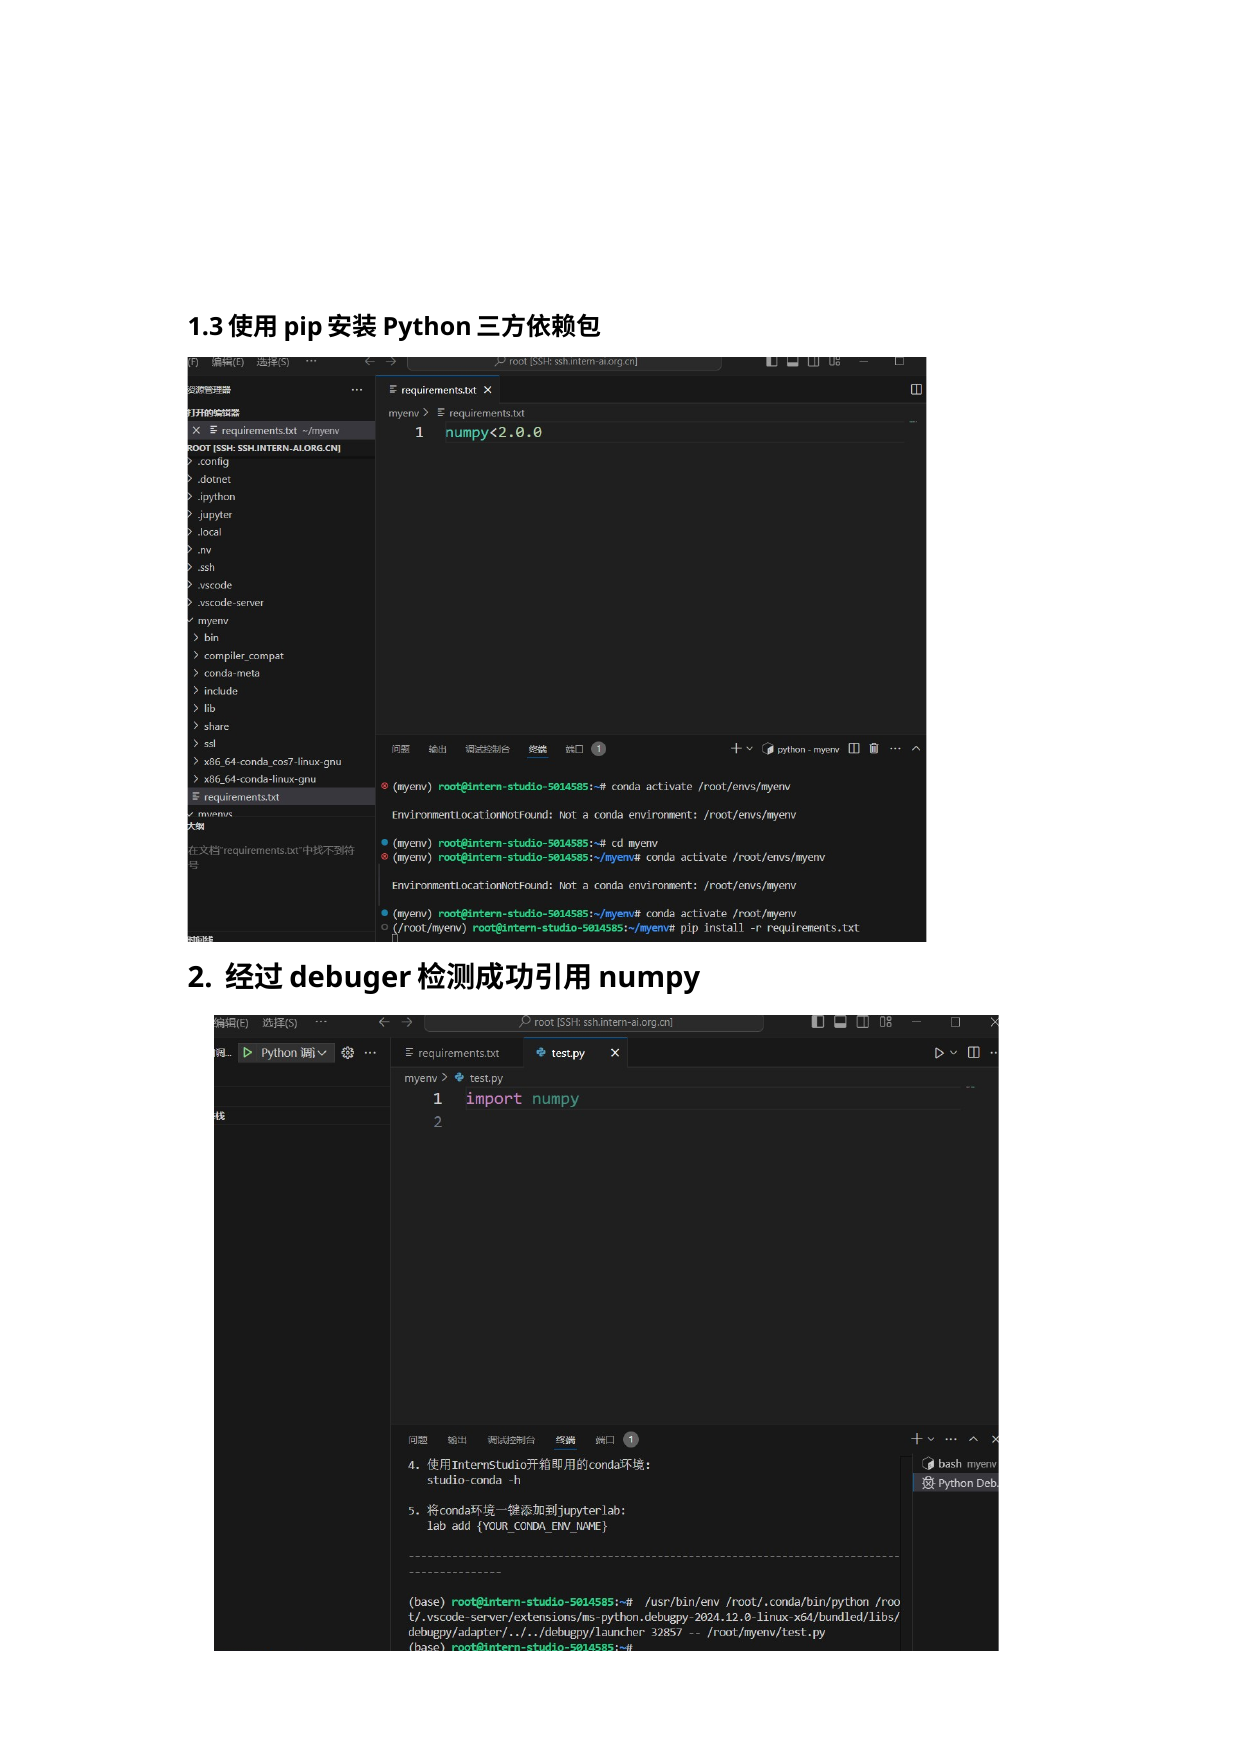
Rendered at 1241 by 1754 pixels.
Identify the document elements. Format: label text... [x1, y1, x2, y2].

list 经过debuger检测成功引用numpy [187, 942, 1053, 1007]
text 1.3使用pip安装Python三方依赖包 [187, 292, 1053, 357]
picture [187, 357, 927, 942]
picture [214, 1015, 999, 1651]
